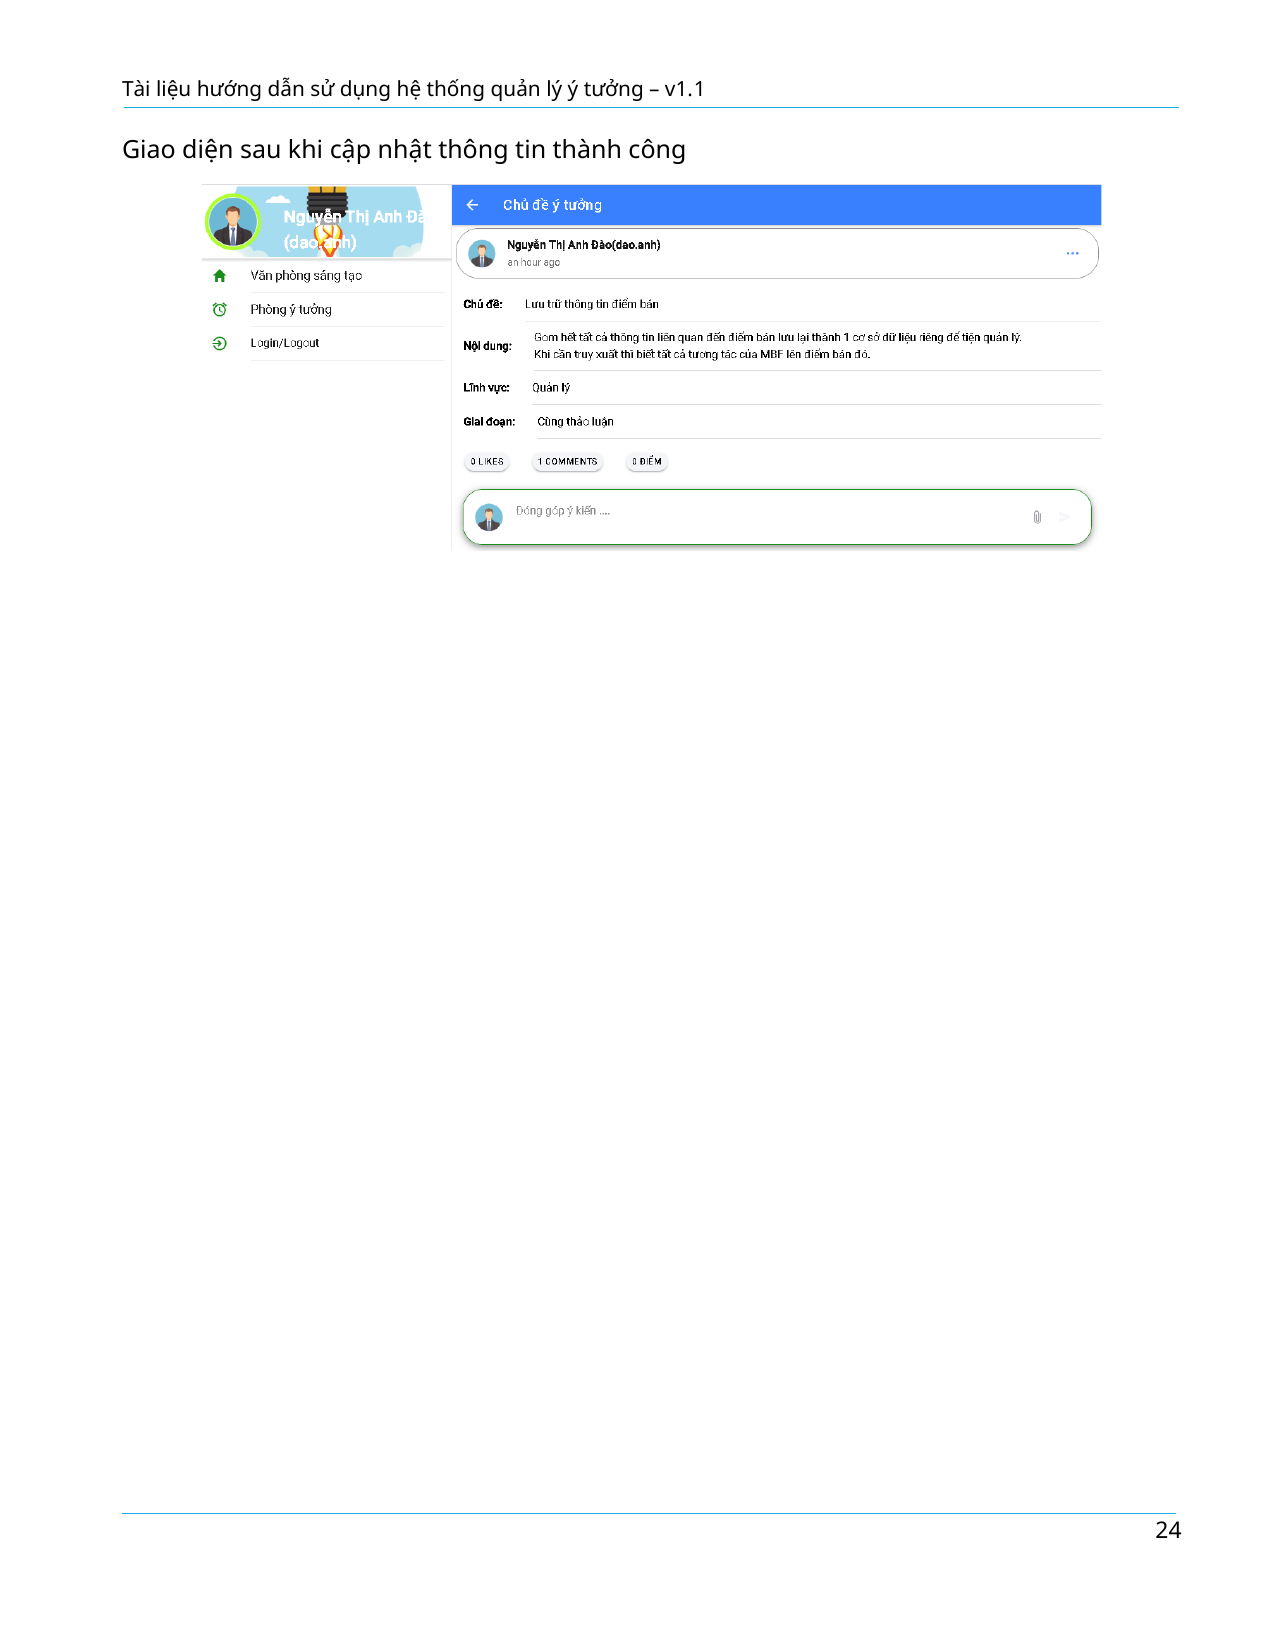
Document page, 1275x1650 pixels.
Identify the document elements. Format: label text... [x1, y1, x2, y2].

text Giao diện sau khi cập nhật thông tin thành công [122, 131, 1181, 165]
picture [201, 184, 1102, 551]
